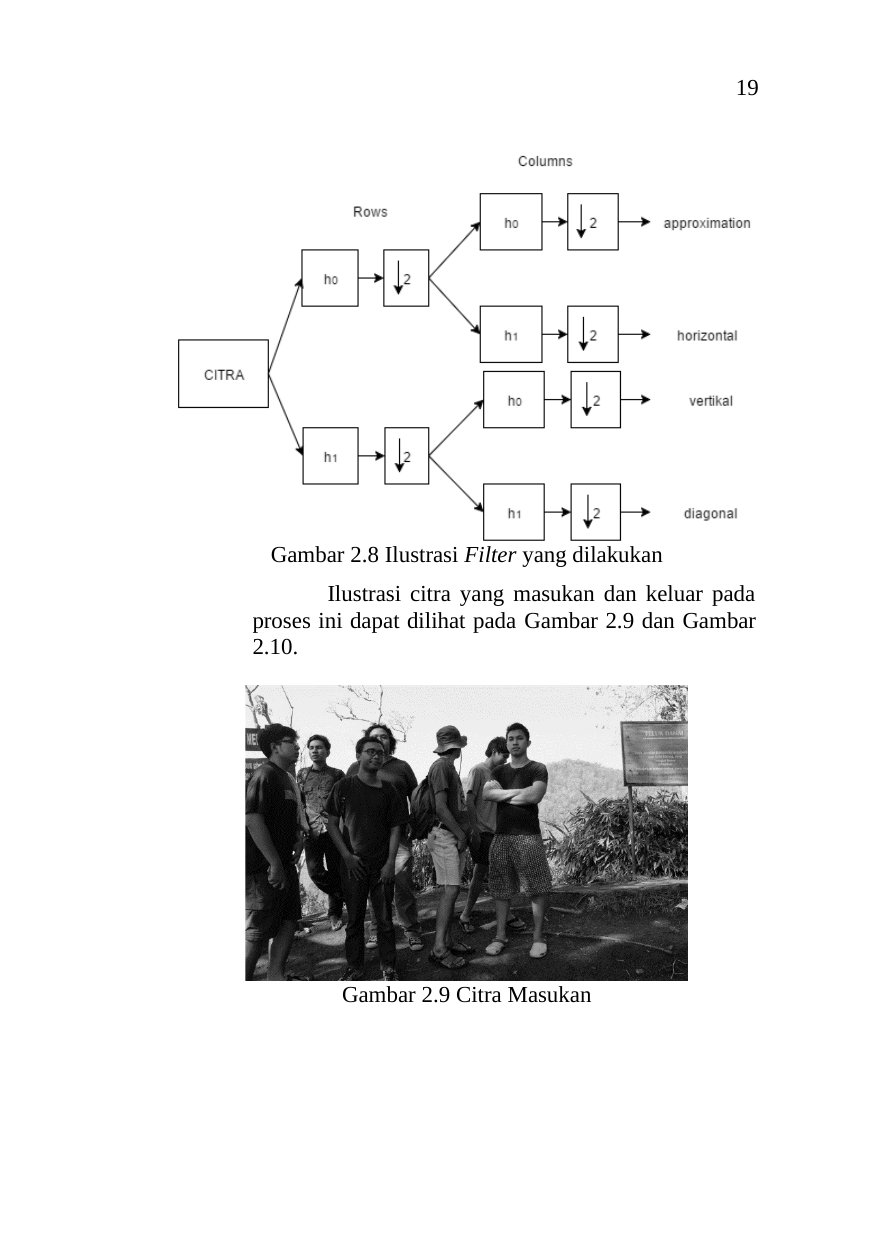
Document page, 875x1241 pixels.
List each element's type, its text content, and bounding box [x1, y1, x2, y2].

text Gambar 2.9 Citra Masukan [177, 981, 756, 1007]
text Gambar 2.8 Ilustrasi Filter yang dilakukan [177, 542, 756, 568]
text Ilustrasi citra yang masukan dan keluar pada proses ini dapat dilihat pada Gambar 2.6 dan Gambar 2.7. [252, 580, 756, 659]
picture [245, 685, 688, 981]
